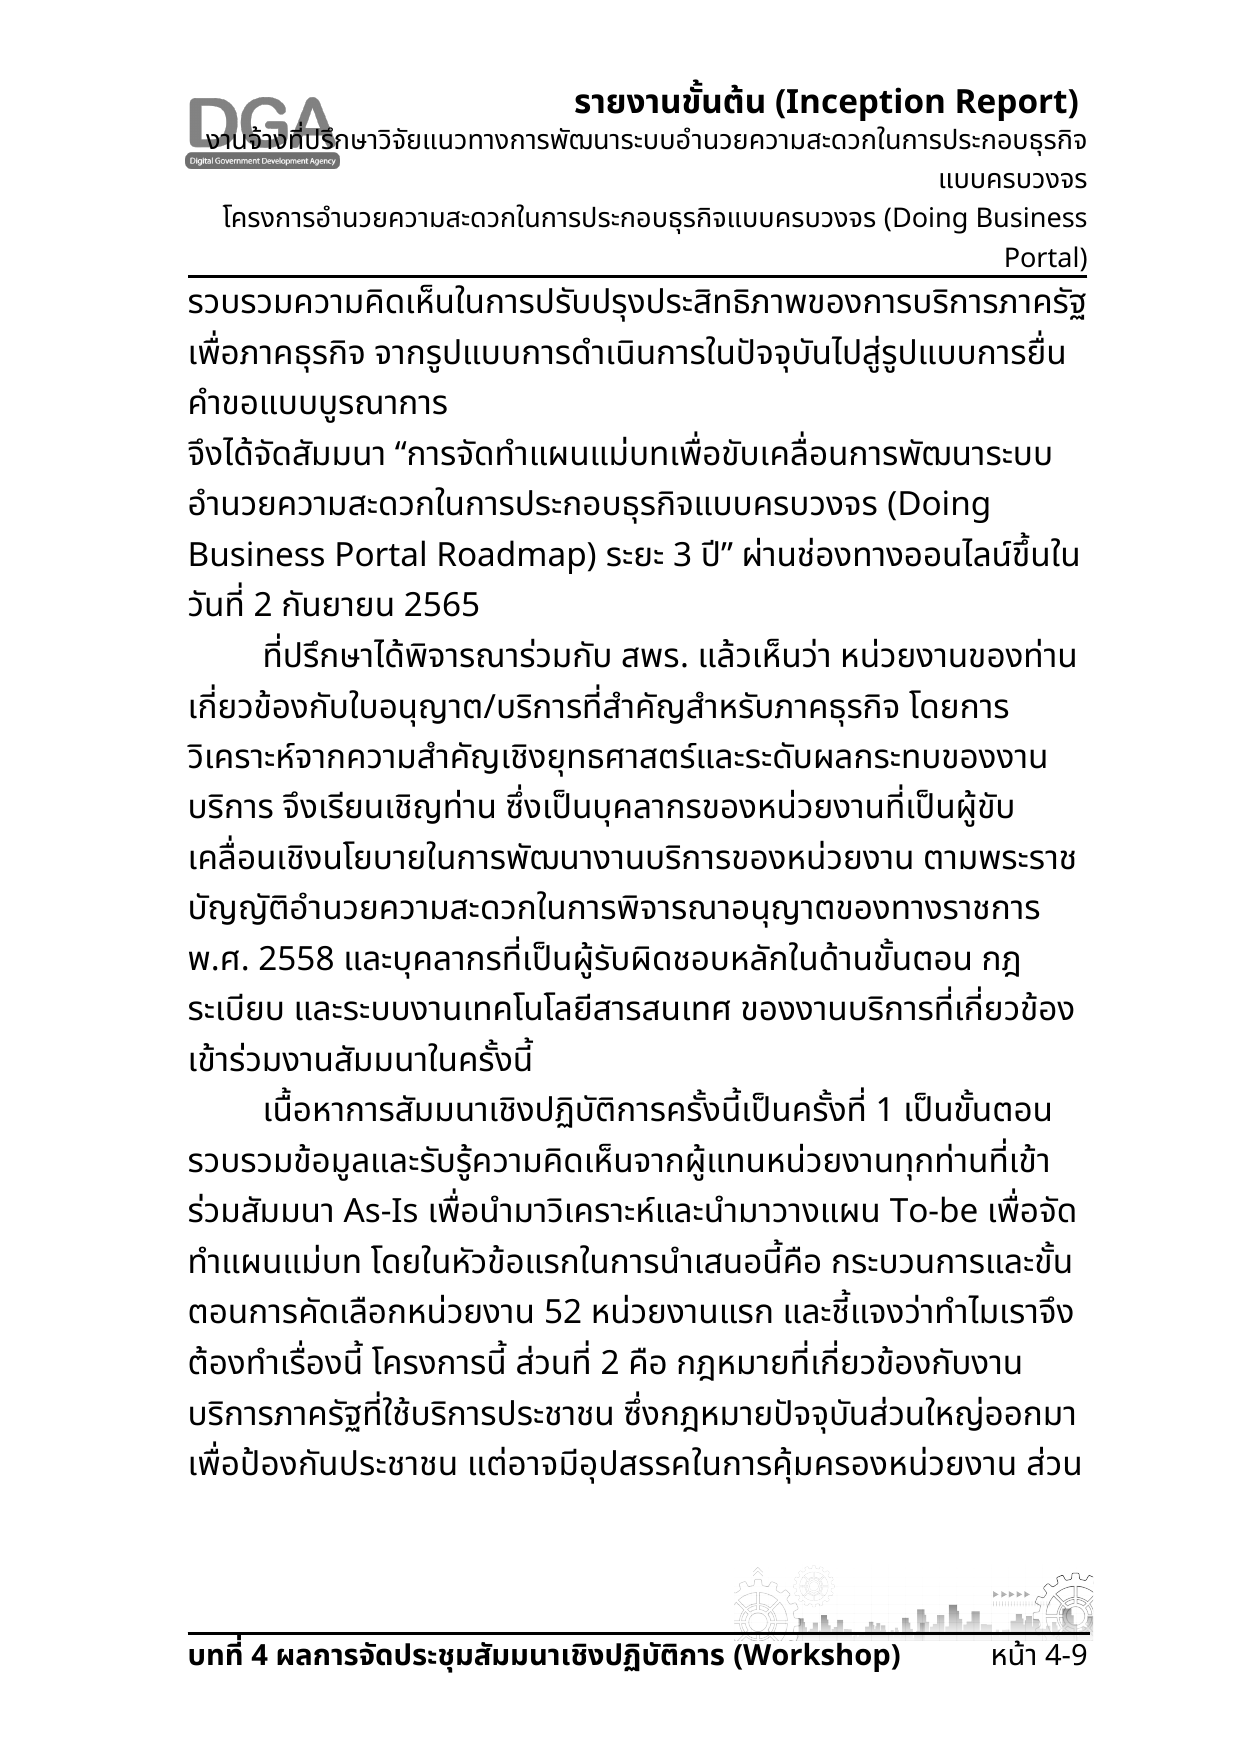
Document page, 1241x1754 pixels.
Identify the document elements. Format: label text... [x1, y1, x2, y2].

picture [185, 97, 340, 169]
text ที่ปรึกษาได้พิจารณาร่วมกับ สพร. แล้วเห็นว่า หน่วยงานของท่านเกี่ยวข้องกับใบอนุญาต/บริการที่สำคัญสำหรับภาคธุรกิจ โดยการวิเคราะห์จากความสำคัญเชิงยุทธศาสตร์และระดับผลกระทบของงานบริการ จึงเรียนเชิญท่าน ซึ่งเป็นบุคลากรของหน่วยงานที่เป็นผู้ขับเคลื่อนเชิงนโยบายในการพัฒนางานบริการของหน่วยงาน ตามพระราชบัญญัติอำนวยความสะดวกในการพิจารณาอนุญาตของทางราชการ พ.ศ. 2558 และบุคลากรที่เป็นผู้รับผิดชอบหลักในด้านขั้นตอน กฎระเบียบ และระบบงานเทคโนโลยีสารสนเทศ ของงานบริการที่เกี่ยวข้องเข้าร่วมงานสัมมนาในครั้งนี้ [187, 632, 1090, 1086]
picture [734, 1563, 1094, 1641]
